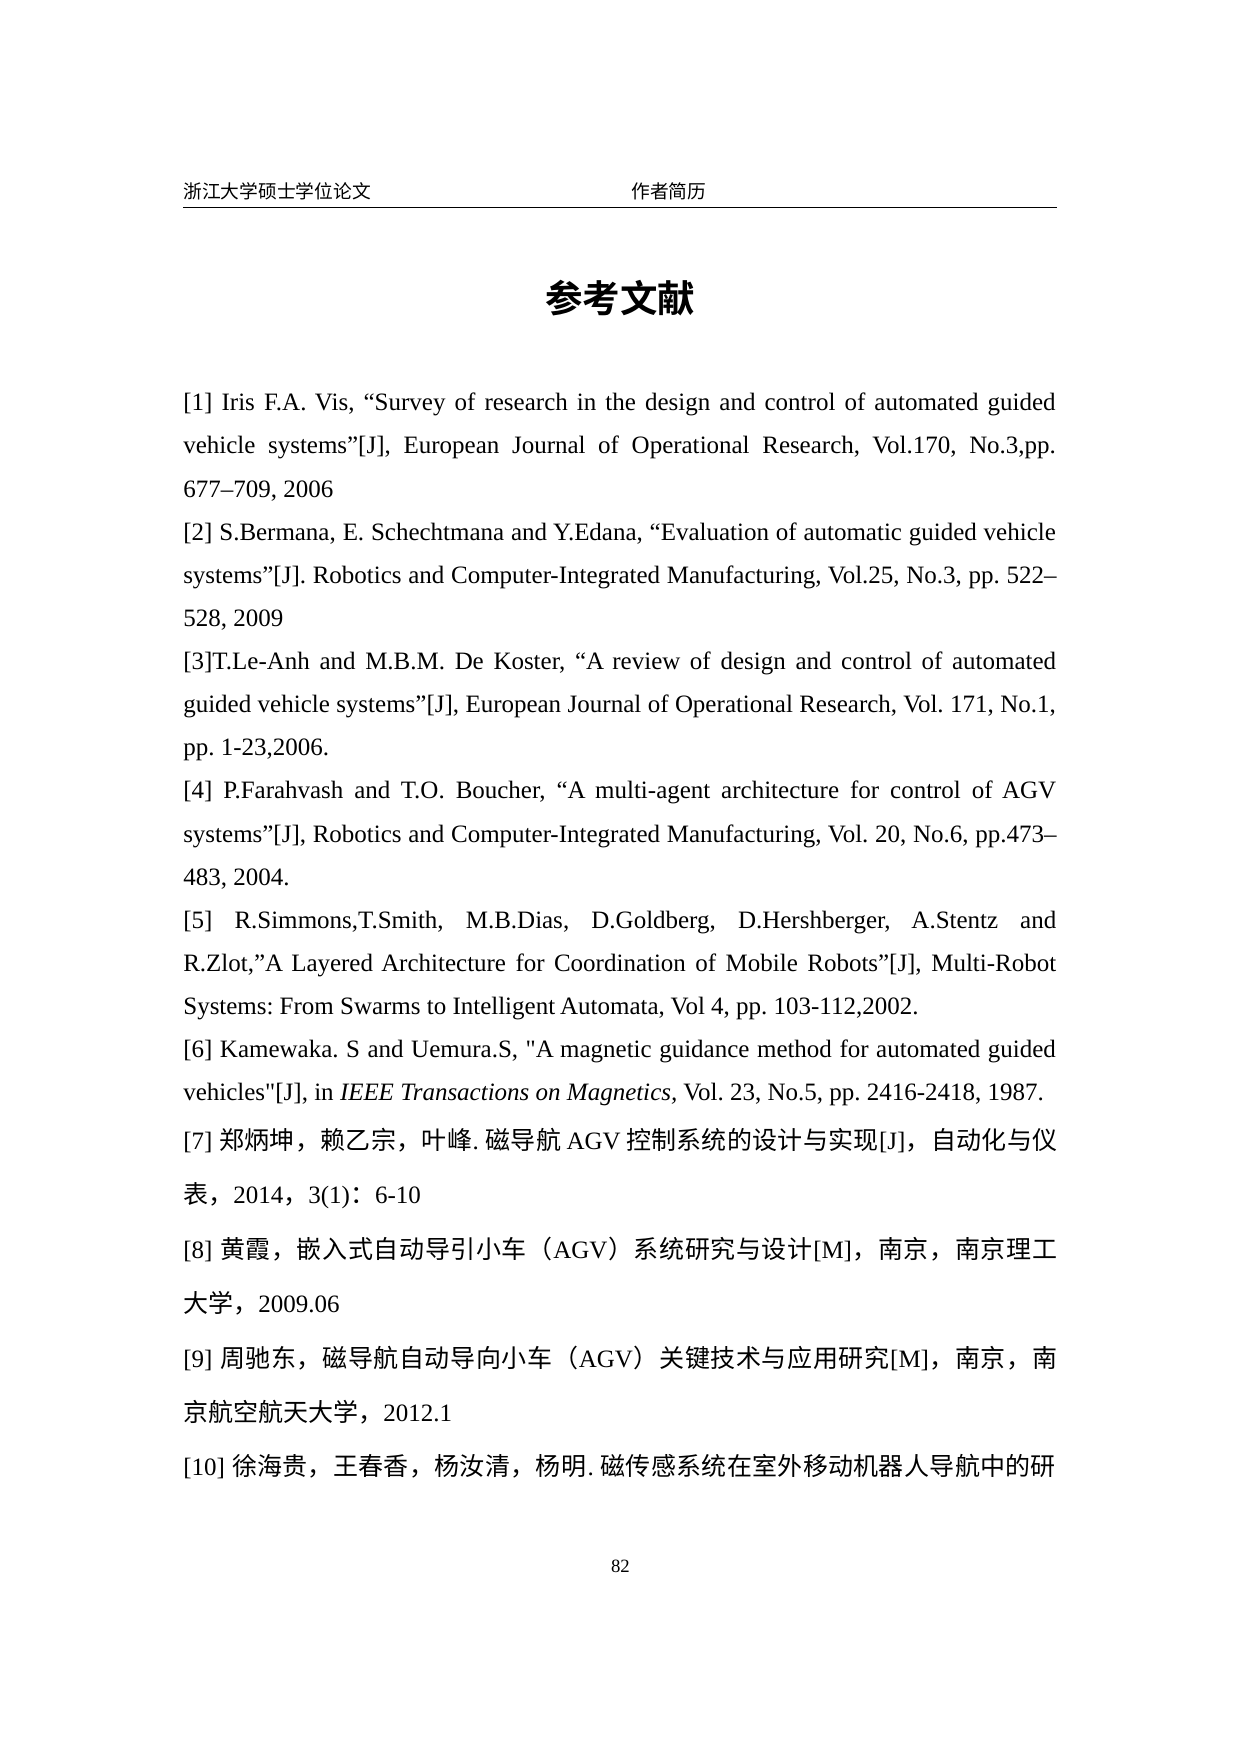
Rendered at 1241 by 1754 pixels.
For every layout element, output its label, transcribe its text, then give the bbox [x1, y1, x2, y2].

title 参考文献 [183, 268, 1057, 323]
text [1] Iris F.A. Vis, “Survey of research in the design and control of automated guided vehicle systems”[J], European Journal of Operational Research, Vol.170, No.3,pp. 677–709, 2006 [183, 387, 1057, 502]
text [2] S.Bermana, E. Schechtmana and Y.Edana, “Evaluation of automatic guided vehicle systems”[J]. Robotics and Computer-Integrated Manufacturing, Vol.25, No.3, pp. 522–528, 2009 [183, 517, 1057, 632]
text [8] 黄霞，嵌入式自动导引小车（AGV）系统研究与设计[M]，南京，南京理工大学，2009.06 [183, 1229, 1057, 1320]
text [4] P.Farahvash and T.O. Boucher, “A multi-agent architecture for control of AGV systems”[J], Robotics and Computer-Integrated Manufacturing, Vol. 20, No.6, pp.473–483, 2004. [183, 776, 1057, 891]
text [183, 1447, 1057, 1483]
text [7] 郑炳坤，赖乙宗，叶峰. 磁导航AGV控制系统的设计与实现[J]，自动化与仪表，2014，3(1)：6-10 [183, 1121, 1057, 1211]
text [6] Kamewaka. S and Uemura.S, "A magnetic guidance method for automated guided vehicles"[J], in IEEE Transactions on Magnetics, Vol. 23, No.5, pp. 2416-2418, 1987. [183, 1034, 1057, 1106]
text [3]T.Le-Anh and M.B.M. De Koster, “A review of design and control of automated guided vehicle systems”[J], European Journal of Operational Research, Vol. 171, No.1, pp. 1-23,2006. [183, 646, 1057, 761]
text [9] 周驰东，磁导航自动导向小车（AGV）关键技术与应用研究[M]，南京，南京航空航天大学，2012.1 [183, 1338, 1057, 1429]
text [5] R.Simmons,T.Smith, M.B.Dias, D.Goldberg, D.Hershberger, A.Stentz and R.Zlot,”A Layered Architecture for Coordination of Mobile Robots”[J], Multi-Robot Systems: From Swarms to Intelligent Automata, Vol 4, pp. 103-112,2002. [183, 905, 1057, 1020]
